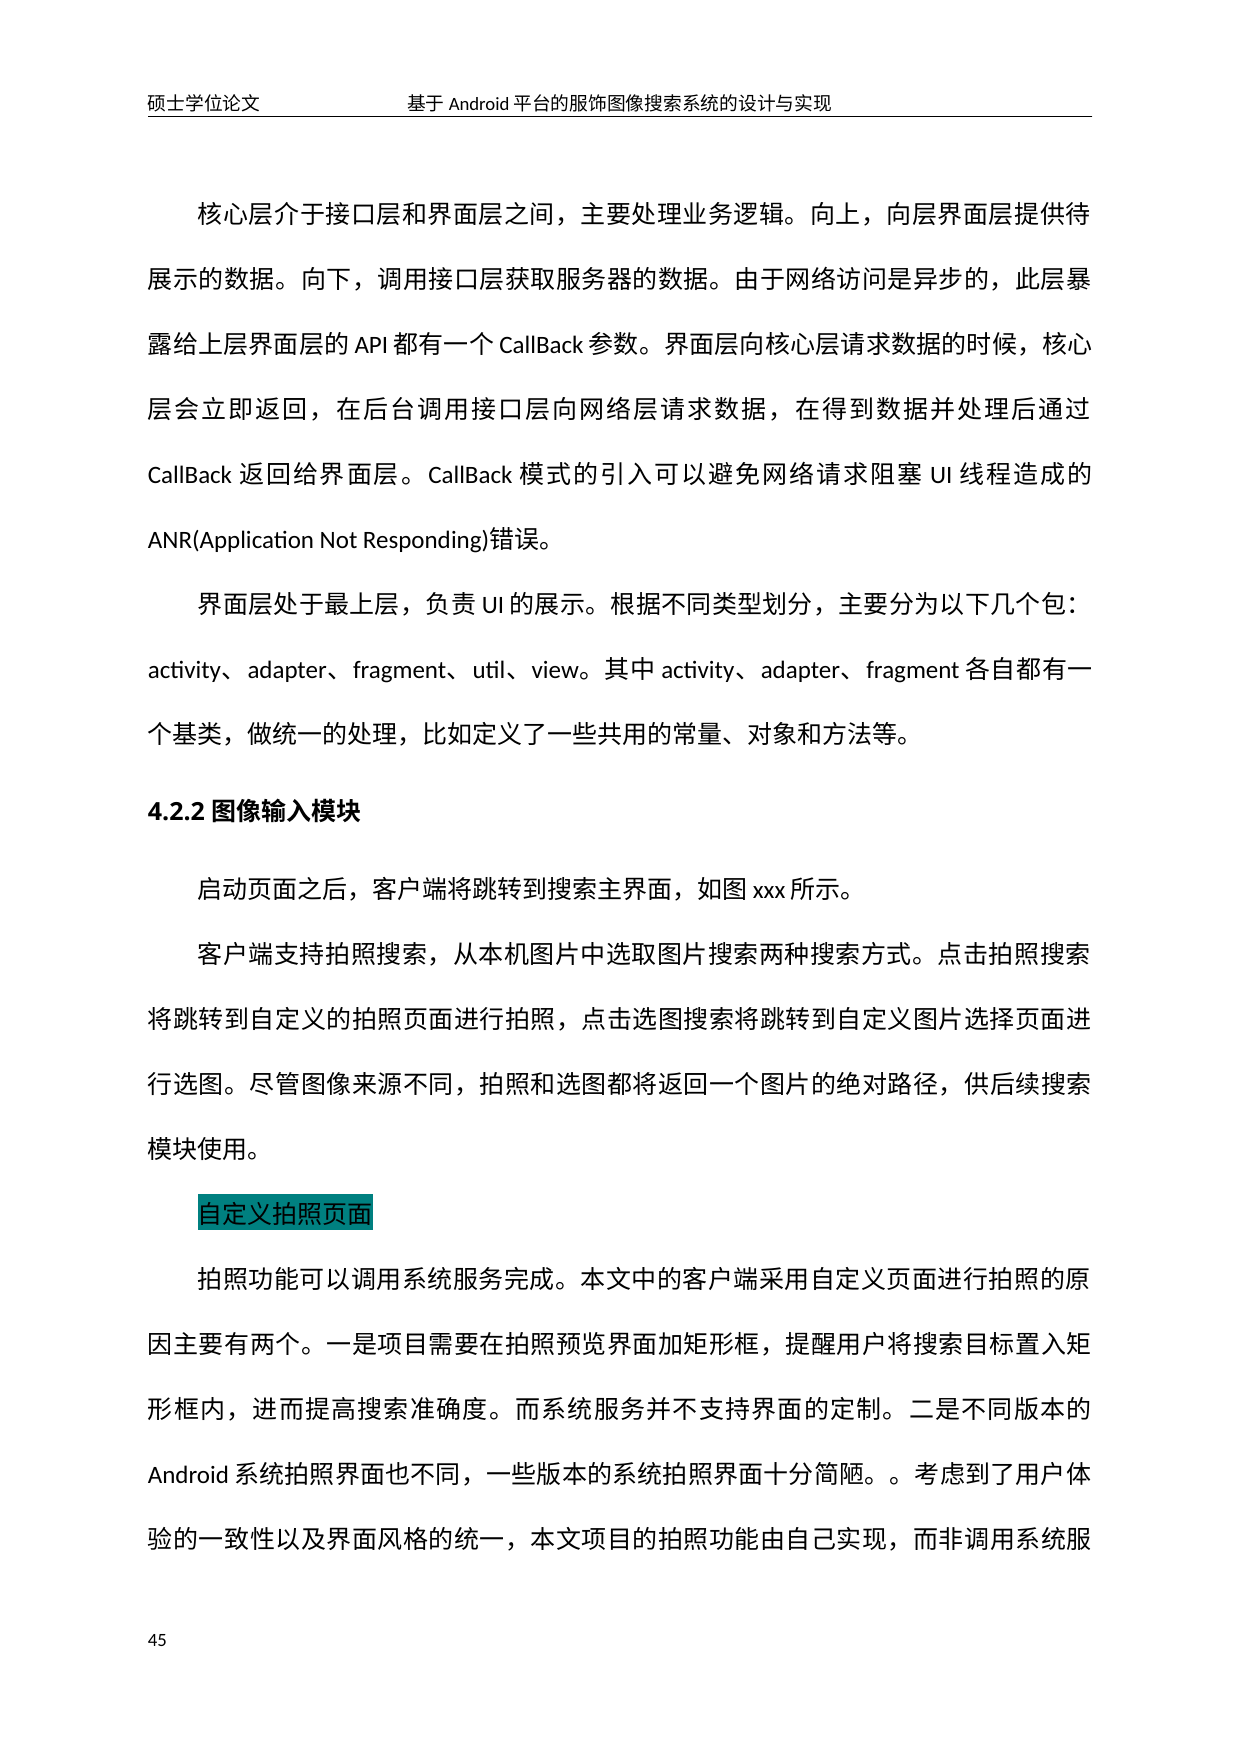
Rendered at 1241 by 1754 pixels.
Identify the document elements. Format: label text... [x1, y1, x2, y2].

list 核心层介于接口层和界面层之间，主要处理业务逻辑。向上，向层界面层提供待展示的数据。向下，调用接口层获取服务器的数据。由于网络访问是异步的，此层暴露给上层界面层的API都有一个CallBack参数。界面层向核心层请求数据的时候，核心层会立即返回，在后台调用接口层向网络层请求数据，在得到数据并处理后通过CallBack返回给界面层。CallBack模式的引入可以避免网络请求阻塞UI线程造成的ANR(Application Not Responding)错误。 [148, 180, 1092, 570]
subtitle 自定义拍照页面 [148, 1180, 1092, 1245]
subtitle 4.2.2 图像输入模块 [148, 777, 1092, 842]
list 启动页面之后，客户端将跳转到搜索主界面，如图xxx所示。 [148, 855, 1092, 920]
list 界面层处于最上层，负责UI的展示。根据不同类型划分，主要分为以下几个包：activity、adapter、fragment、util、view。其中activity、adapter、fragment各自都有一个基类，做统一的处理，比如定义了一些共用的常量、对象和方法等。 [148, 570, 1092, 765]
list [148, 1245, 1092, 1570]
list 客户端支持拍照搜索，从本机图片中选取图片搜索两种搜索方式。点击拍照搜索将跳转到自定义的拍照页面进行拍照，点击选图搜索将跳转到自定义图片选择页面进行选图。尽管图像来源不同，拍照和选图都将返回一个图片的绝对路径，供后续搜索模块使用。 [148, 920, 1092, 1180]
